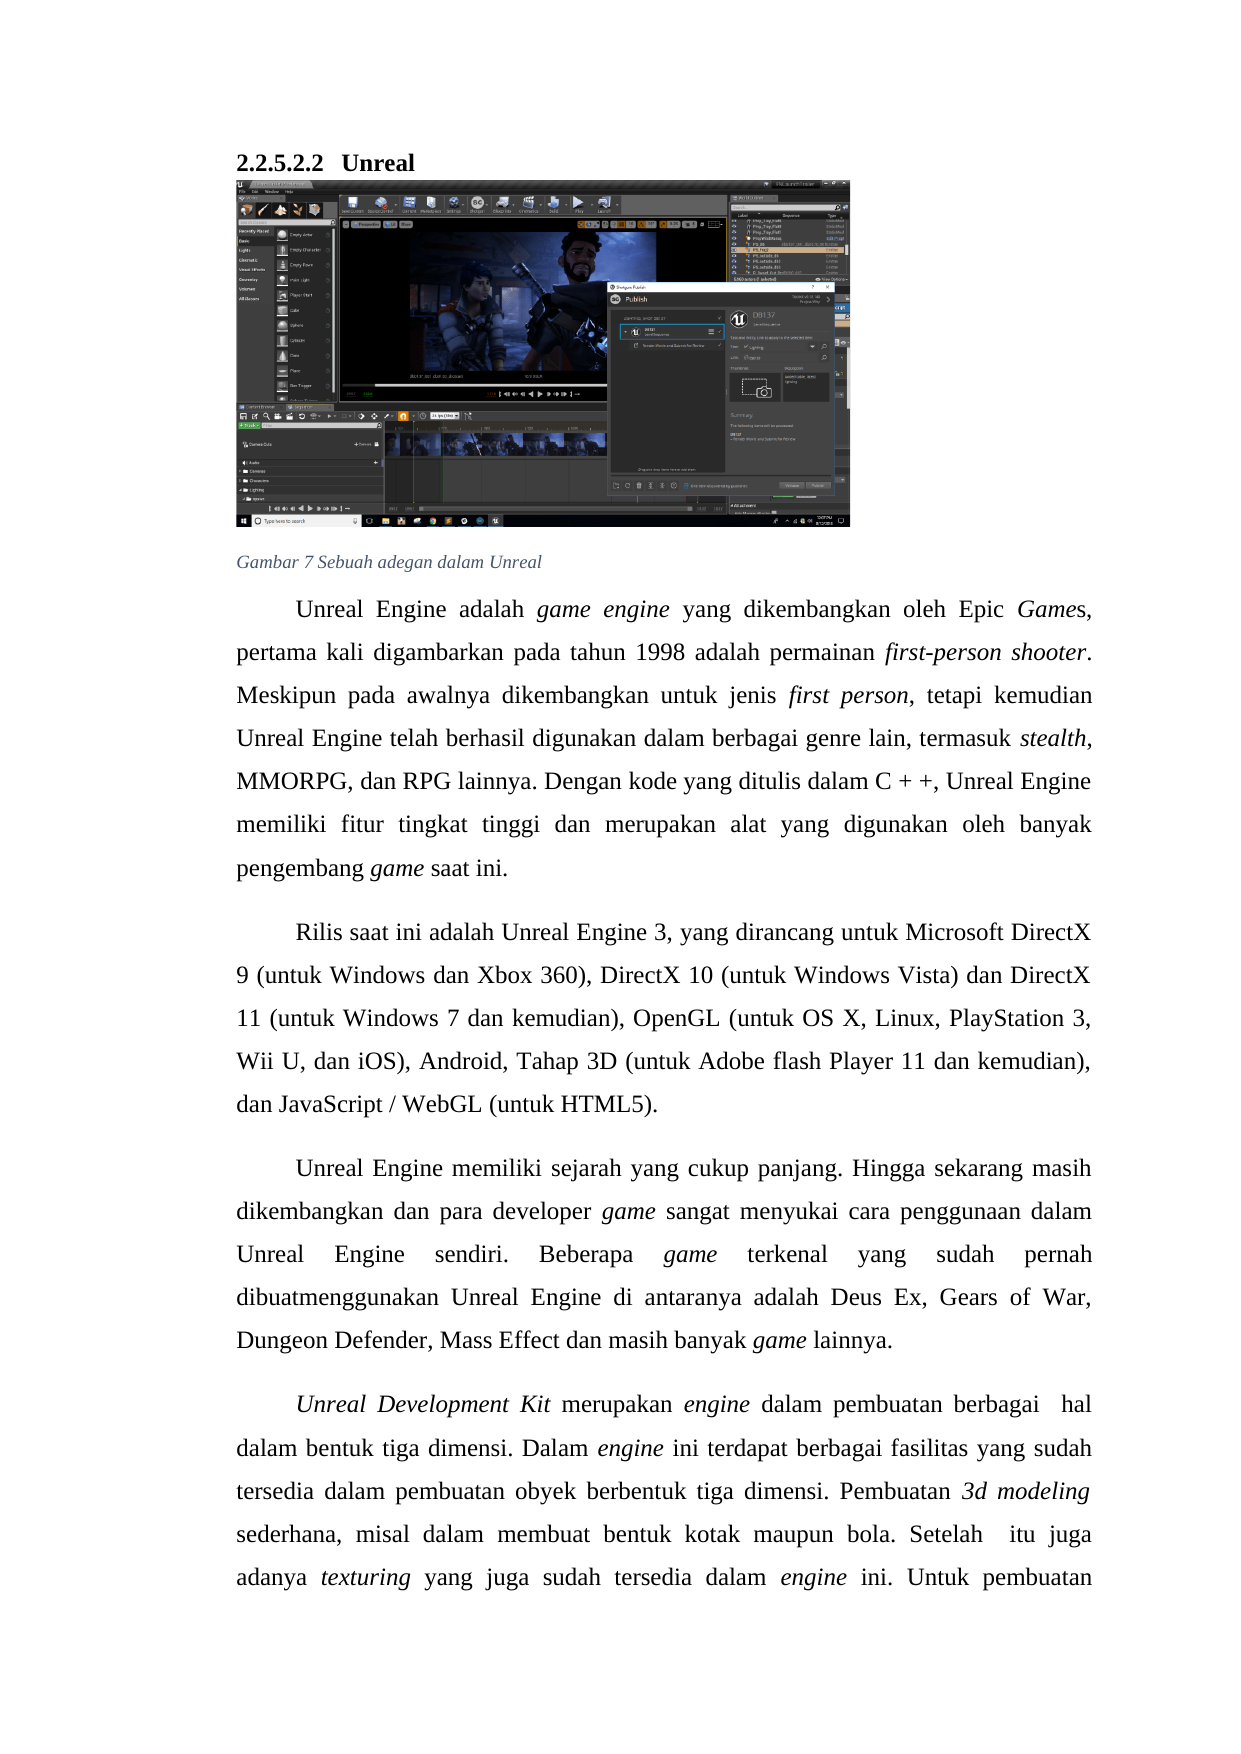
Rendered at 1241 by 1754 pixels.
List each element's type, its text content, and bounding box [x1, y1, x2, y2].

text Rilis saat ini adalah Unreal Engine 3, yang dirancang untuk Microsoft DirectX 9 (untuk Windows dan Xbox 360), DirectX 10 (untuk Windows Vista) dan DirectX 11 (untuk Windows 7 dan kemudian), OpenGL (untuk OS X, Linux, PlayStation 3, Wii U, dan iOS), Android, Tahap 3D (untuk Adobe flash Player 11 dan kemudian), dan JavaScript / WebGL (untuk HTML5). [236, 917, 1092, 1118]
subtitle Unreal [236, 148, 1092, 176]
picture [236, 180, 851, 527]
text Unreal Engine memiliki sejarah yang cukup panjang. Hingga sekarang masih dikembangkan dan para developer game sangat menyukai cara penggunaan dalam Unreal Engine sendiri. Beberapa game terkenal yang sudah pernah dibuatmenggunakan Unreal Engine di antaranya adalah Deus Ex, Gears of War, Dungeon Defender, Mass Effect dan masih banyak game lainnya. [236, 1153, 1092, 1354]
text Unreal Engine adalah game engine yang dikembangkan oleh Epic Games, pertama kali digambarkan pada tahun 1998 adalah permainan first-person shooter. Meskipun pada awalnya dikembangkan untuk jenis first person, tetapi kemudian Unreal Engine telah berhasil digunakan dalam berbagai genre lain, termasuk stealth, MMORPG, dan RPG lainnya. Dengan kode yang ditulis dalam C + +, Unreal Engine memiliki fitur tingkat tinggi dan merupakan alat yang digunakan oleh banyak pengembang game saat ini. [236, 594, 1092, 881]
text Gambar 7 Sebuah adegan dalam Unreal [236, 551, 1092, 573]
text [236, 1389, 1092, 1591]
